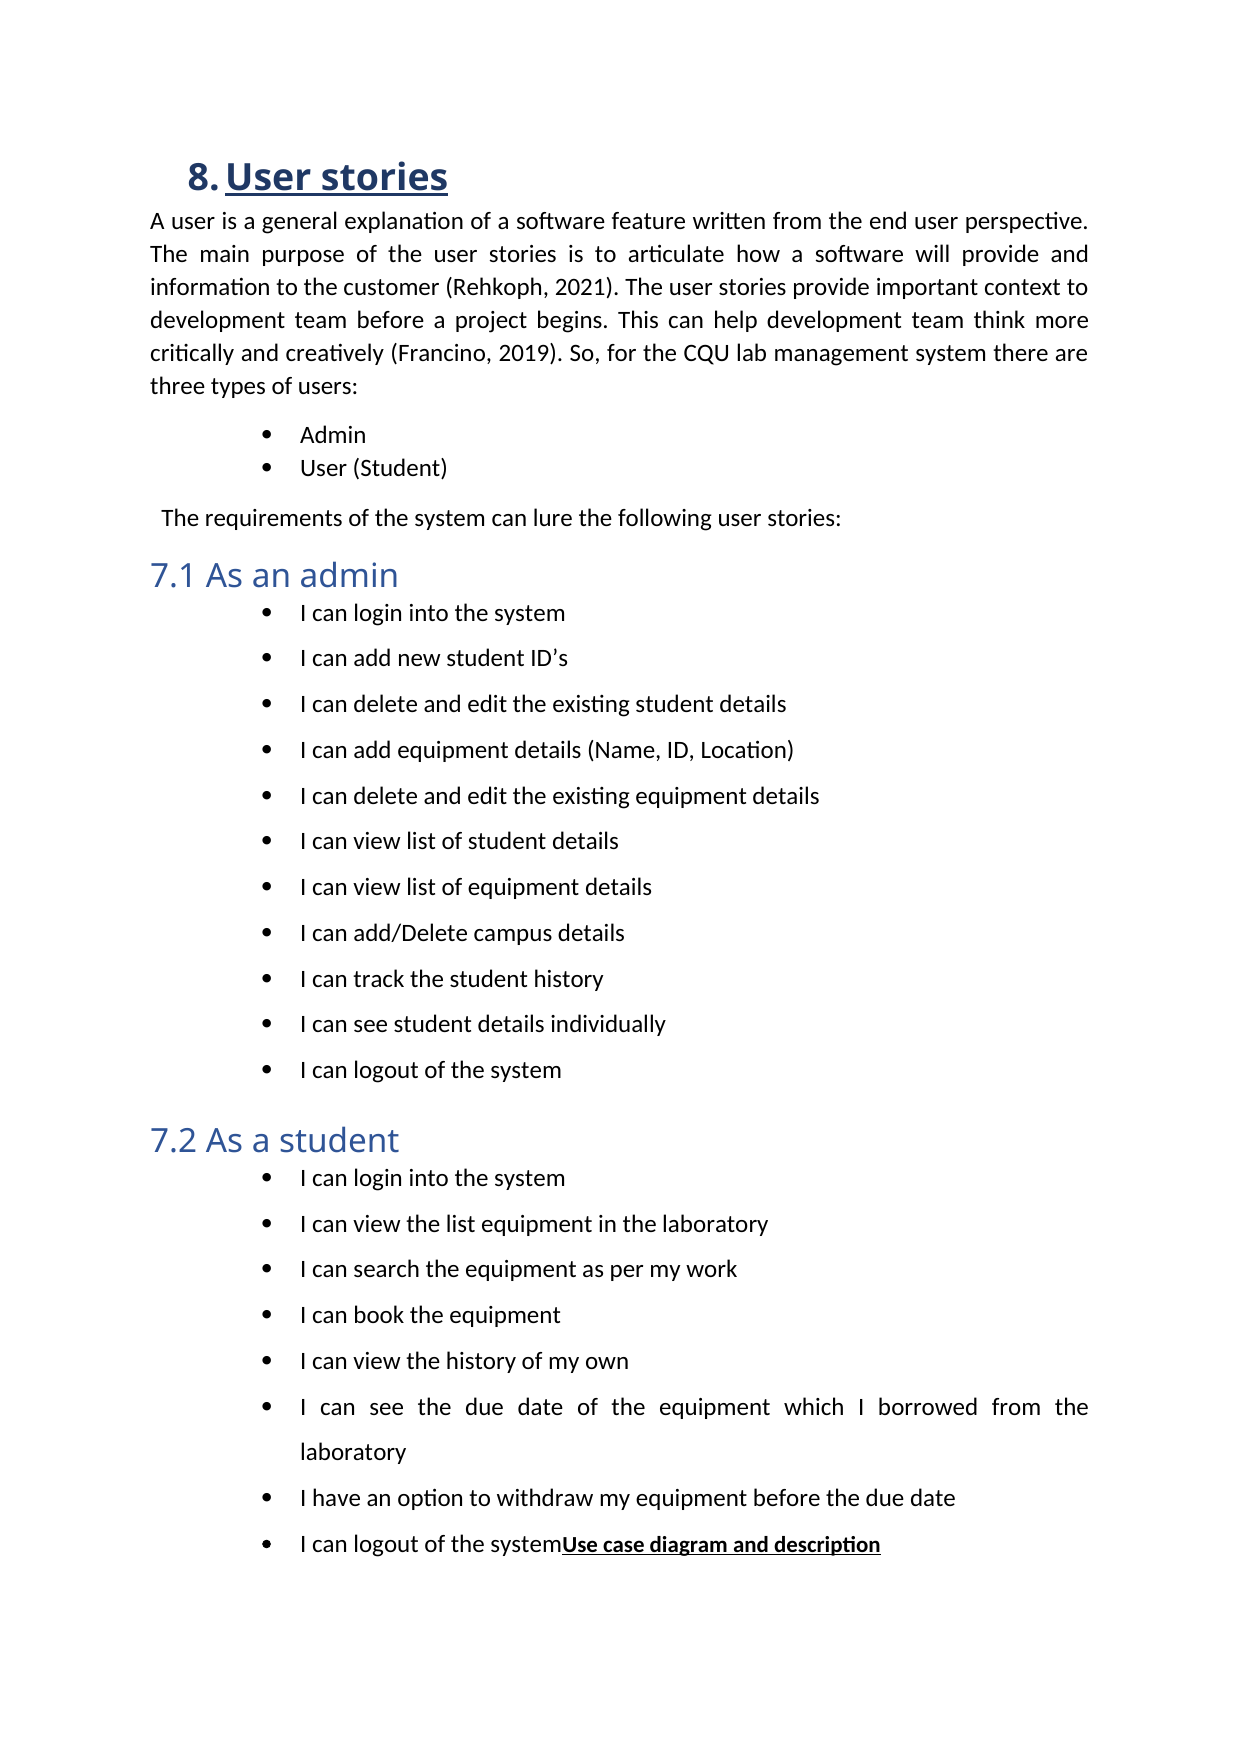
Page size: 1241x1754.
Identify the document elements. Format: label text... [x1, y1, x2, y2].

list I can see student details individually [262, 1008, 1090, 1039]
list I can logout of the system [262, 1054, 1090, 1085]
list I can search the equipment as per my work [262, 1253, 1090, 1284]
list I have an option to withdraw my equipment before the due date [262, 1482, 1090, 1513]
list I can add/Delete campus details [262, 917, 1090, 947]
list I can view the history of my own [262, 1345, 1090, 1375]
subtitle 7.1 As an admin [150, 551, 1090, 597]
list I can delete and edit the existing equipment details [262, 780, 1090, 810]
list I can add new student ID’s [262, 643, 1090, 673]
list Admin [262, 419, 1090, 450]
list User (Student) [262, 452, 1090, 483]
text A user is a general explanation of a software feature written from the end user perspective. The main purpose of the user stories is to articulate how a software will provide and information to the customer (Rehkoph, 2021). The user stories provide important context to development team before a project begins. This can help development team think more critically and creatively (Francino, 2019). So, for the CQU lab management system there are three types of users: [150, 205, 1090, 400]
list I can add equipment details (Name, ID, Location) [262, 734, 1090, 764]
text The requirements of the system can lure the following user stories: [150, 502, 1090, 532]
list I can view list of student details [262, 826, 1090, 856]
list I can login into the system [262, 597, 1090, 627]
list I can view list of equipment details [262, 871, 1090, 902]
subtitle 7.2 As a student [150, 1117, 1090, 1162]
list I can logout of the systemUse case diagram and description [262, 1528, 1090, 1558]
list I can view the list equipment in the laboratory [262, 1208, 1090, 1238]
list I can book the equipment [262, 1299, 1090, 1330]
subtitle User stories [187, 150, 1090, 201]
list I can delete and edit the existing student details [262, 688, 1090, 719]
list I can track the student history [262, 963, 1090, 993]
list I can login into the system [262, 1162, 1090, 1192]
list I can see the due date of the equipment which I borrowed from the laboratory [262, 1391, 1090, 1467]
